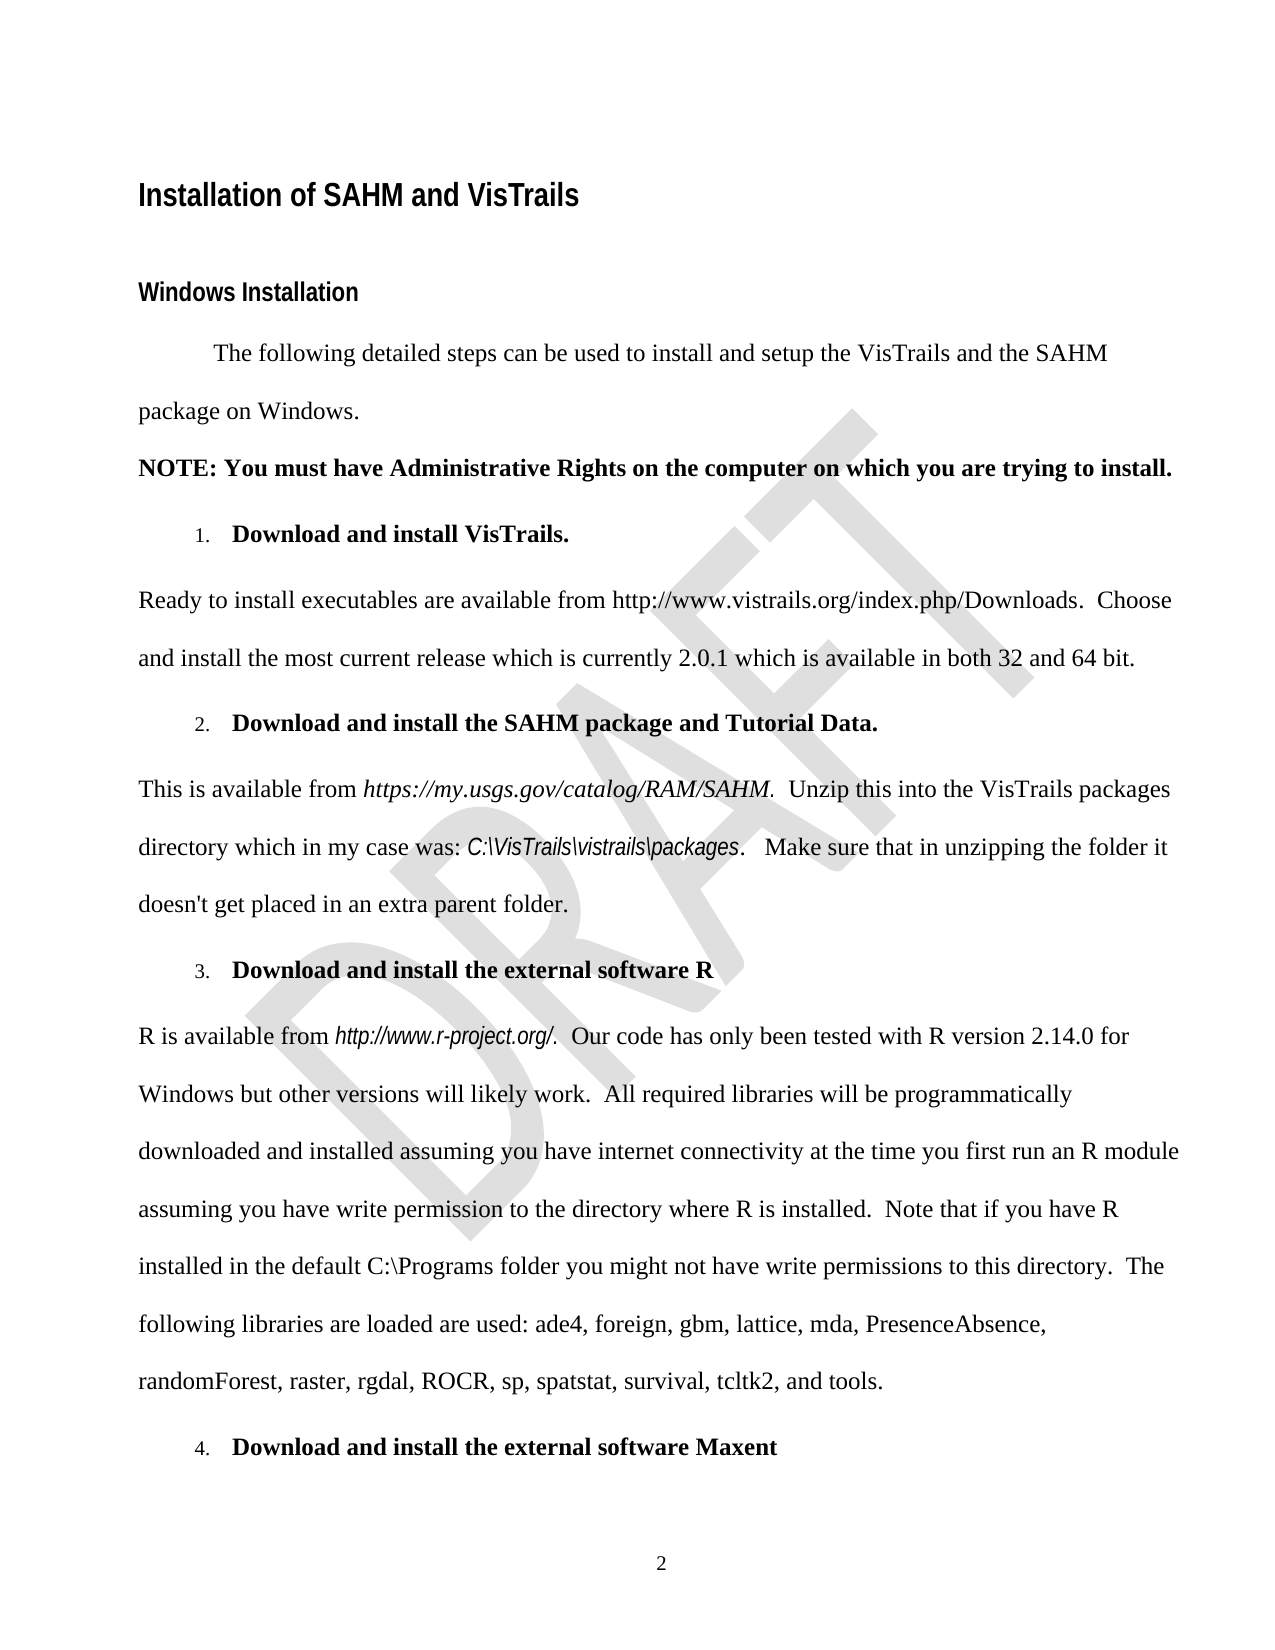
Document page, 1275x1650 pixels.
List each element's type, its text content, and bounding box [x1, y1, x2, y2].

text R is available from http://www.r-project.org/. Our code has only been tested with R version 2.14.0 for Windows but other versions will likely work. All required libraries will be programmatically downloaded and installed assuming you have internet connectivity at the time you first run an R module assuming you have write permission to the directory where R is installed. Note that if you have R installed in the default C:\Programs folder you might not have write permissions to this directory. The following libraries are loaded are used: ade4, foreign, gbm, lattice, mda, PresenceAbsence, randomForest, raster, rgdal, ROCR, sp, spatstat, survival, tcltk2, and tools. [138, 1021, 1185, 1395]
text This is available from https://my.usgs.gov/catalog/RAM/SAHM. Unzip this into the VisTrails packages directory which in my case was: C:\VisTrails\vistrails\packages. Make sure that in unzipping the folder it doesn't get placed in an extra parent folder. [138, 774, 1185, 918]
subtitle Windows Installation [138, 276, 1185, 307]
text Ready to install executables are available from http://www.vistrails.org/index.php/Downloads. Choose and install the most current release which is currently 2.0.1 which is available in both 32 and 64 bit. [138, 585, 1185, 671]
text The following detailed steps can be used to install and setup the VisTrails and the SAHM package on Windows. [138, 338, 1185, 425]
text NOTE: You must have Administrative Rights on the computer on which you are trying to install. [138, 453, 1185, 482]
list Download and install the external software R [194, 955, 1185, 984]
list Download and install the external software Maxent [194, 1432, 1185, 1461]
subtitle Installation of SAHM and VisTrails [138, 175, 1185, 213]
list Download and install the SAHM package and Tutorial Data. [194, 708, 1185, 737]
list Download and install VisTrails. [194, 519, 1185, 548]
